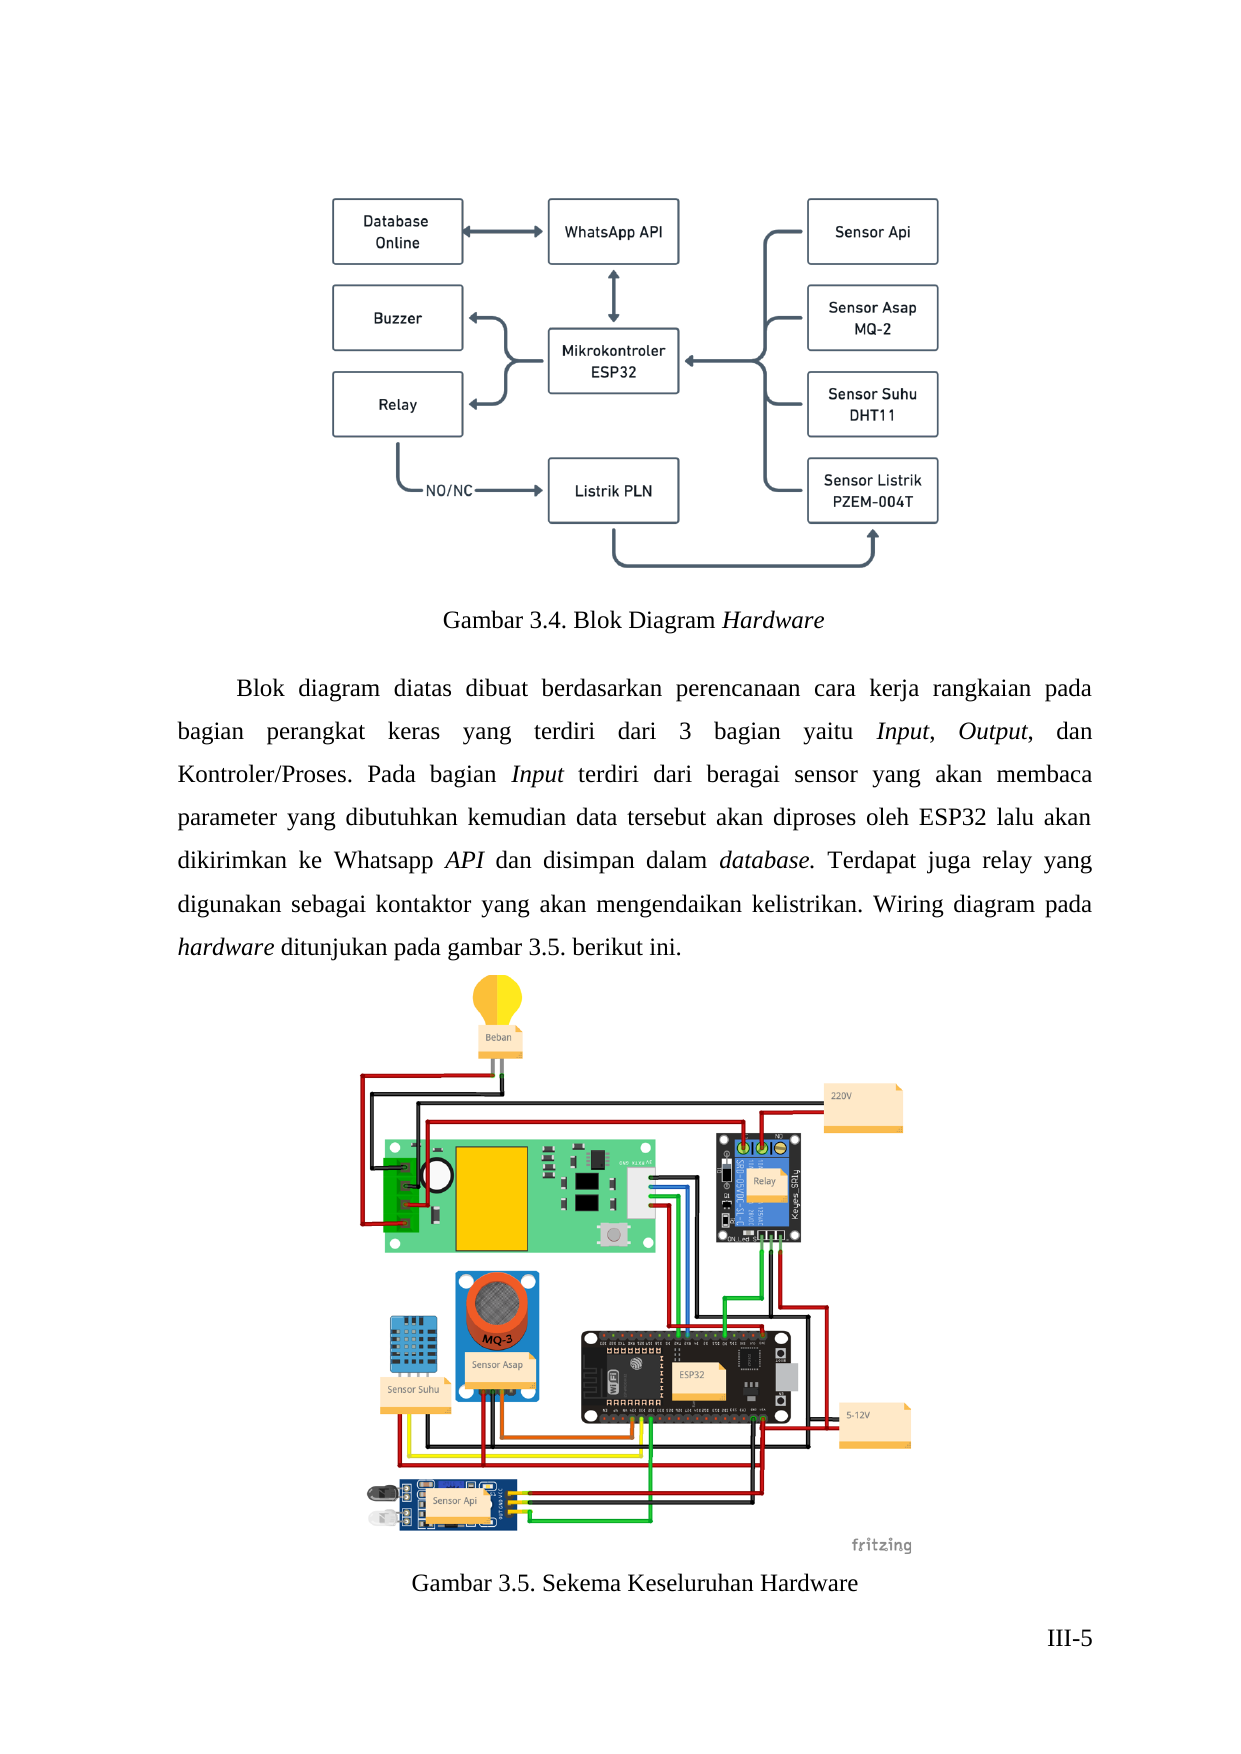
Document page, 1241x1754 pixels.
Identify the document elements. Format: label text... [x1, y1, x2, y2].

list Blok diagram diatas dibuat berdasarkan perencanaan cara kerja rangkaian pada bagian perangkat keras yang terdiri dari 3 bagian yaitu Input, Output, dan Kontroler/Proses. Pada bagian Input terdiri dari beragai sensor yang akan membaca parameter yang dibutuhkan kemudian data tersebut akan diproses oleh ESP32 lalu akan dikirimkan ke Whatsapp API dan disimpan dalam database. Terdapat juga relay yang digunakan sebagai kontaktor yang akan mengendaikan kelistrikan. Wiring diagram pada hardware ditunjukan pada gambar 3.5. berikut ini. [177, 673, 1092, 961]
list Gambar 3.4. Blok Diagram Hardware [177, 605, 1092, 634]
picture [358, 975, 912, 1554]
text Gambar 3.5. Sekema Keseluruhan Hardware [177, 1568, 1092, 1597]
picture [311, 177, 959, 591]
